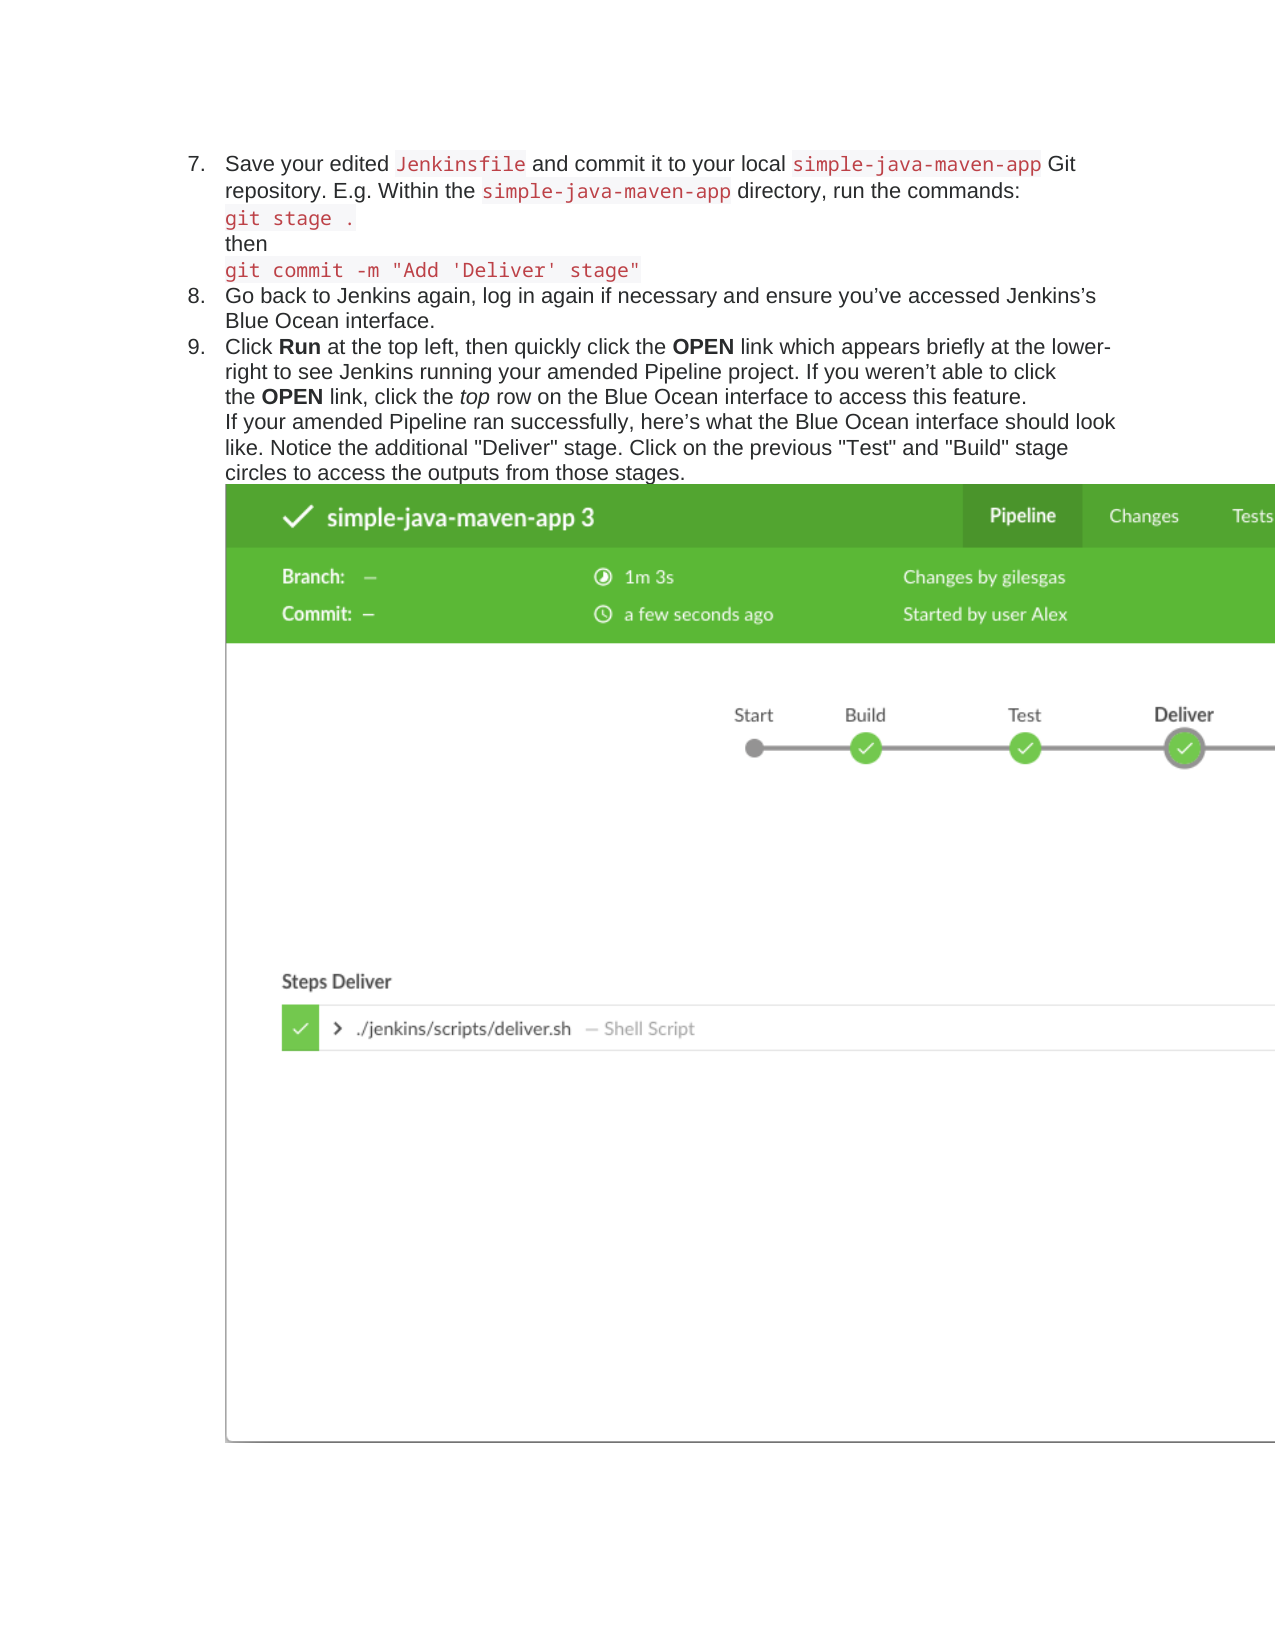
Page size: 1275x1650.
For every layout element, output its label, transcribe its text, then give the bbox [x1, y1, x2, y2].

list Save your edited Jenkinsfile and commit it to your local simple-java-maven-app Git repository. E.g. Within the simple-java-maven-app directory, run the commands: git stage . then git commit -m "Add 'Deliver' stage" [187, 150, 1125, 283]
picture [225, 484, 1275, 1443]
list Click Run at the top left, then quickly click the OPEN link which appears briefly at the lower-right to see Jenkins running your amended Pipeline project. If you weren’t able to click the OPEN link, click the top row on the Blue Ocean interface to access this feature. If your amended Pipeline ran successfully, here’s what the Blue Ocean interface should look like. Notice the additional "Deliver" stage. Click on the previous "Test" and "Build" stage circles to access the outputs from those stages. [187, 333, 1125, 485]
list Go back to Jenkins again, log in again if necessary and ensure you’ve accessed Jenkins’s Blue Ocean interface. [187, 283, 1125, 333]
